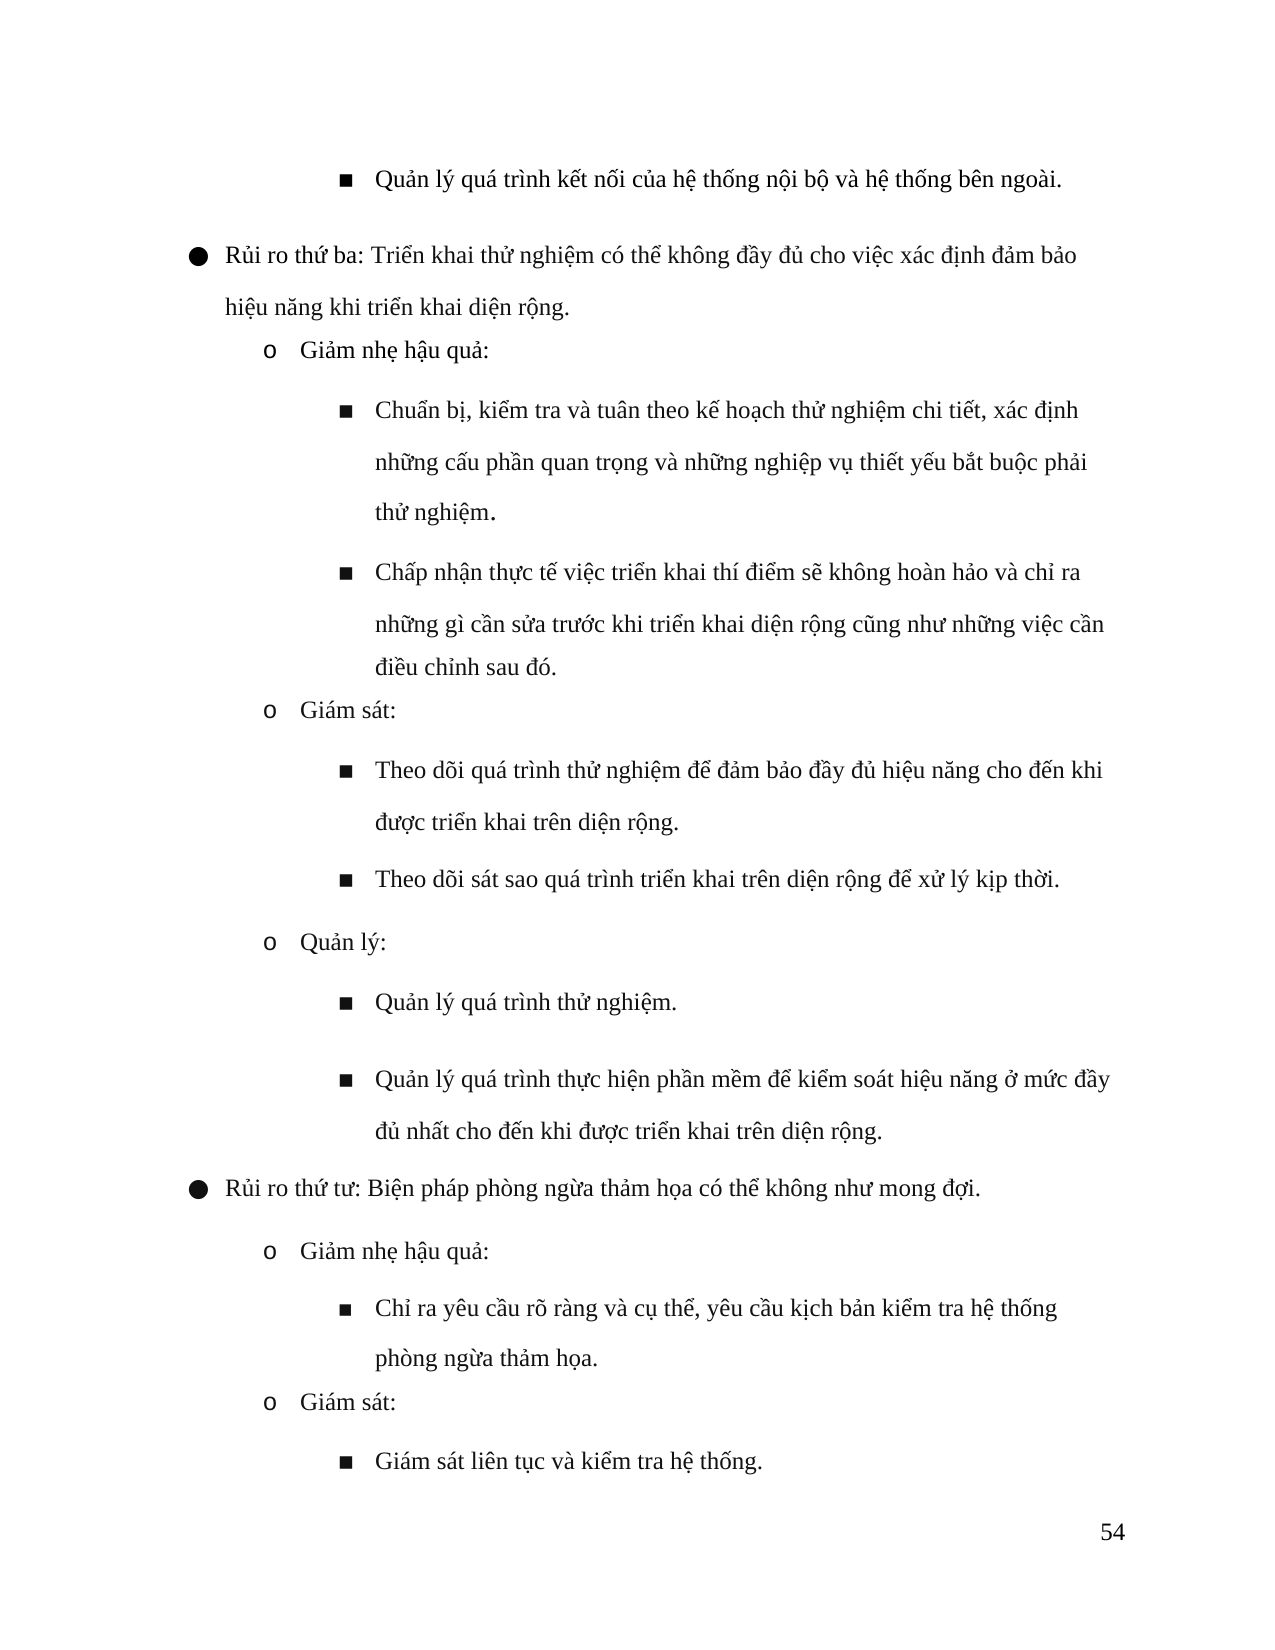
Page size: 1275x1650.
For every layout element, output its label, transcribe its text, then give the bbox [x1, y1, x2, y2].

list Giảm nhẹ hậu quả: [262, 336, 1125, 366]
list Quản lý quá trình thực hiện phần mềm để kiểm soát hiệu năng ở mức đầy đủ nhất cho đến khi được triển khai trên diện rộng. [337, 1050, 1125, 1144]
list Quản lý quá trình kết nối của hệ thống nội bộ và hệ thống bên ngoài. [337, 150, 1125, 201]
list Theo dõi sát sao quá trình triển khai trên diện rộng để xử lý kịp thời. [337, 850, 1125, 901]
list Rủi ro thứ tư: Biện pháp phòng ngừa thảm họa có thể không như mong đợi. [187, 1159, 1125, 1210]
list Chuẩn bị, kiểm tra và tuân theo kế hoạch thử nghiệm chi tiết, xác định những cấu phần quan trọng và những nghiệp vụ thiết yếu bắt buộc phải thử nghiệm. [337, 382, 1125, 527]
list Chỉ ra yêu cầu rõ ràng và cụ thể, yêu cầu kịch bản kiểm tra hệ thống phòng ngừa thảm họa. [337, 1282, 1125, 1372]
list Giám sát: [262, 695, 1125, 726]
list Rủi ro thứ ba: Triển khai thử nghiệm có thể không đầy đủ cho việc xác định đảm bảo hiệu năng khi triển khai diện rộng. [187, 227, 1125, 321]
list Quản lý: [262, 927, 1125, 958]
list Giảm nhẹ hậu quả: [262, 1236, 1125, 1267]
list Quản lý quá trình thử nghiệm. [337, 973, 1125, 1024]
list Giám sát: [262, 1387, 1125, 1417]
list Giám sát liên tục và kiểm tra hệ thống. [337, 1433, 1125, 1484]
list Theo dõi quá trình thử nghiệm để đảm bảo đầy đủ hiệu năng cho đến khi được triển khai trên diện rộng. [337, 741, 1125, 836]
list Chấp nhận thực tế việc triển khai thí điểm sẽ không hoàn hảo và chỉ ra những gì cần sửa trước khi triển khai diện rộng cũng như những việc cần điều chỉnh sau đó. [337, 543, 1125, 681]
